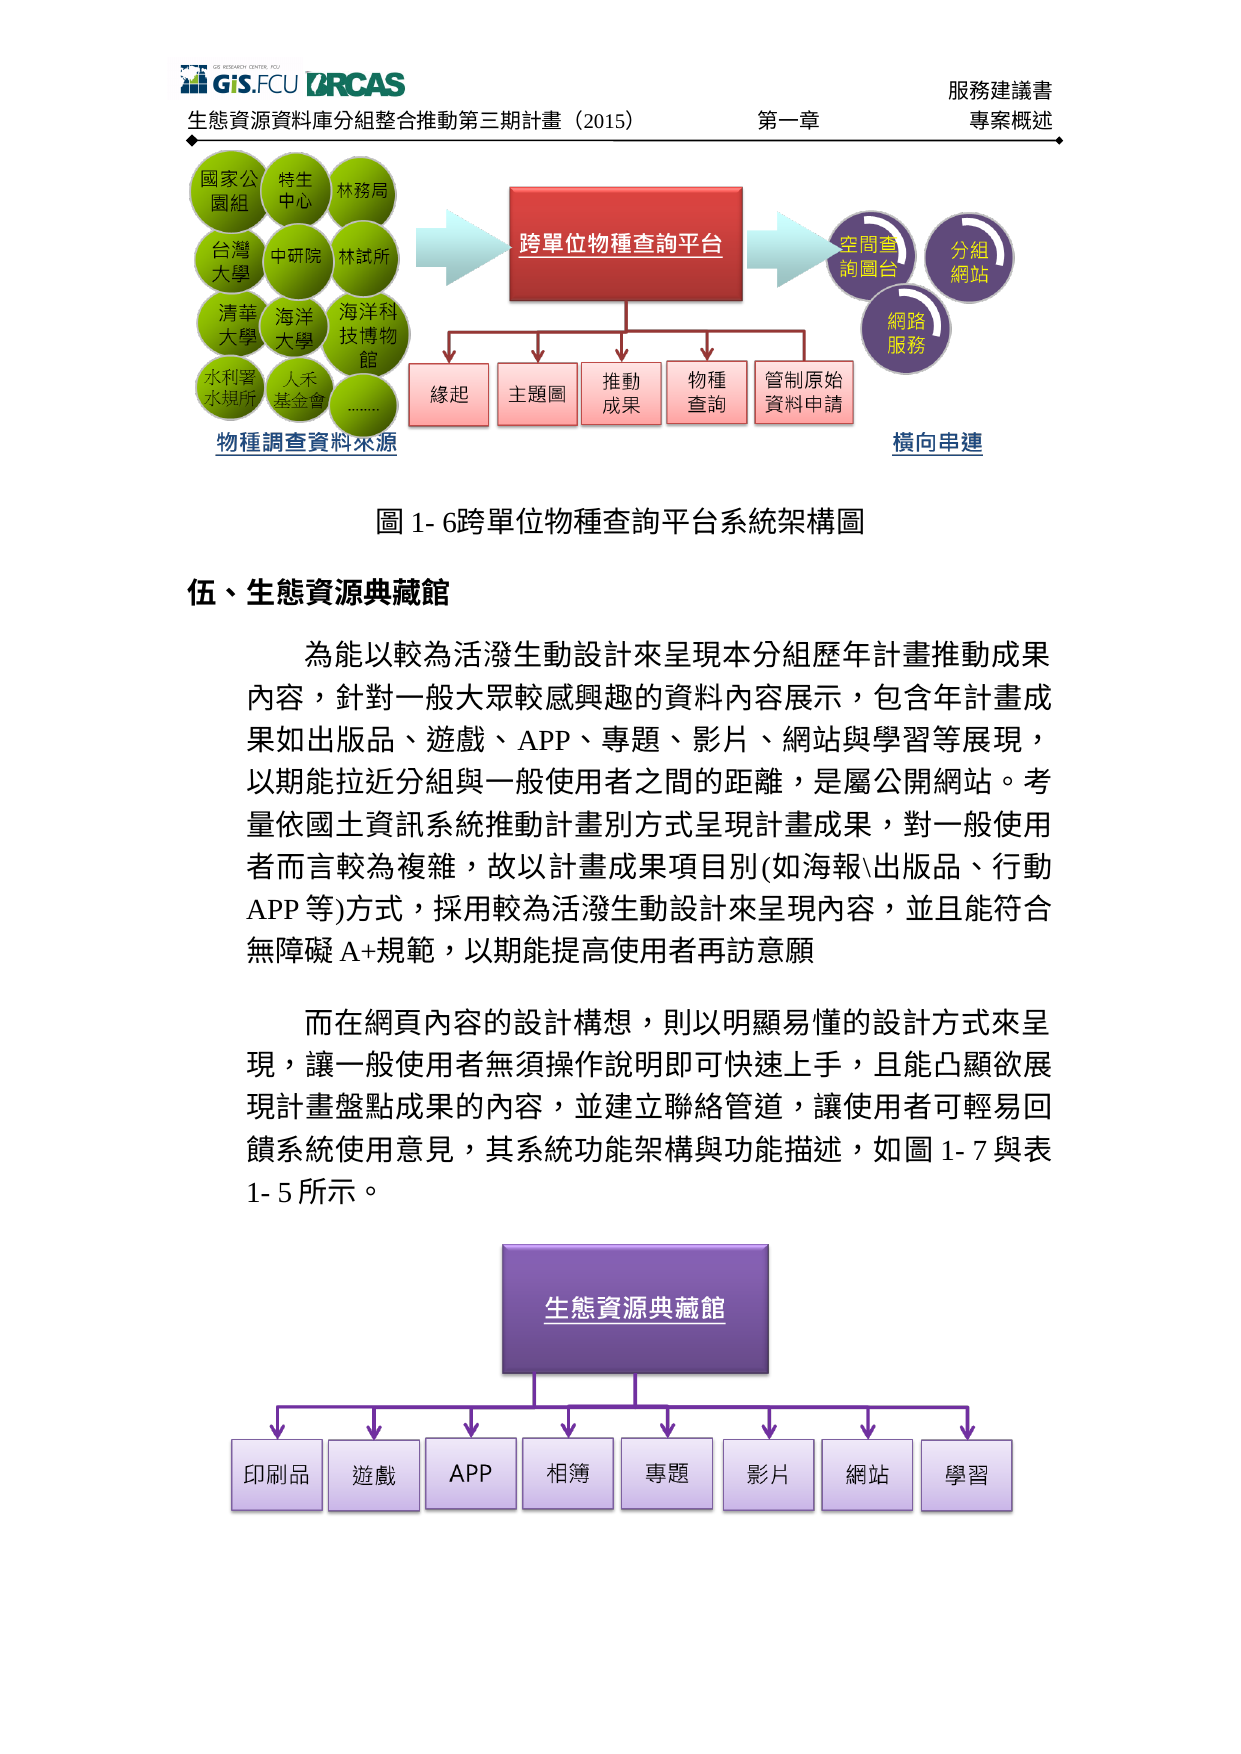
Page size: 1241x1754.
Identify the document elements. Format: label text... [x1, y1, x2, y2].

text 而在網頁內容的設計構想，則以明顯易懂的設計方式來呈現，讓一般使用者無須操作說明即可快速上手，且能凸顯欲展現計畫盤點成果的內容，並建立聯絡管道，讓使用者可輕易回饋系統使用意見，其系統功能架構與功能描述，如圖1- 7與表1- 5所示。 [246, 999, 1053, 1211]
picture [224, 1240, 1017, 1518]
text 為能以較為活潑生動設計來呈現本分組歷年計畫推動成果內容，針對一般大眾較感興趣的資料內容展示，包含年計畫成果如出版品、遊戲、APP、專題、影片、網站與學習等展現，以期能拉近分組與一般使用者之間的距離，是屬公開網站。考量依國土資訊系統推動計畫別方式呈現計畫成果，對一般使用者而言較為複雜，故以計畫成果項目別(如海報\出版品、行動APP等)方式，採用較為活潑生動設計來呈現內容，並且能符合無障礙A+規範，以期能提高使用者再訪意願 [246, 632, 1053, 970]
picture [305, 71, 407, 98]
picture [187, 150, 1038, 470]
text 圖1- 6跨單位物種查詢平台系統架構圖 [187, 498, 1053, 541]
picture [167, 57, 304, 100]
subtitle 生態資源典藏館 [187, 570, 1053, 612]
